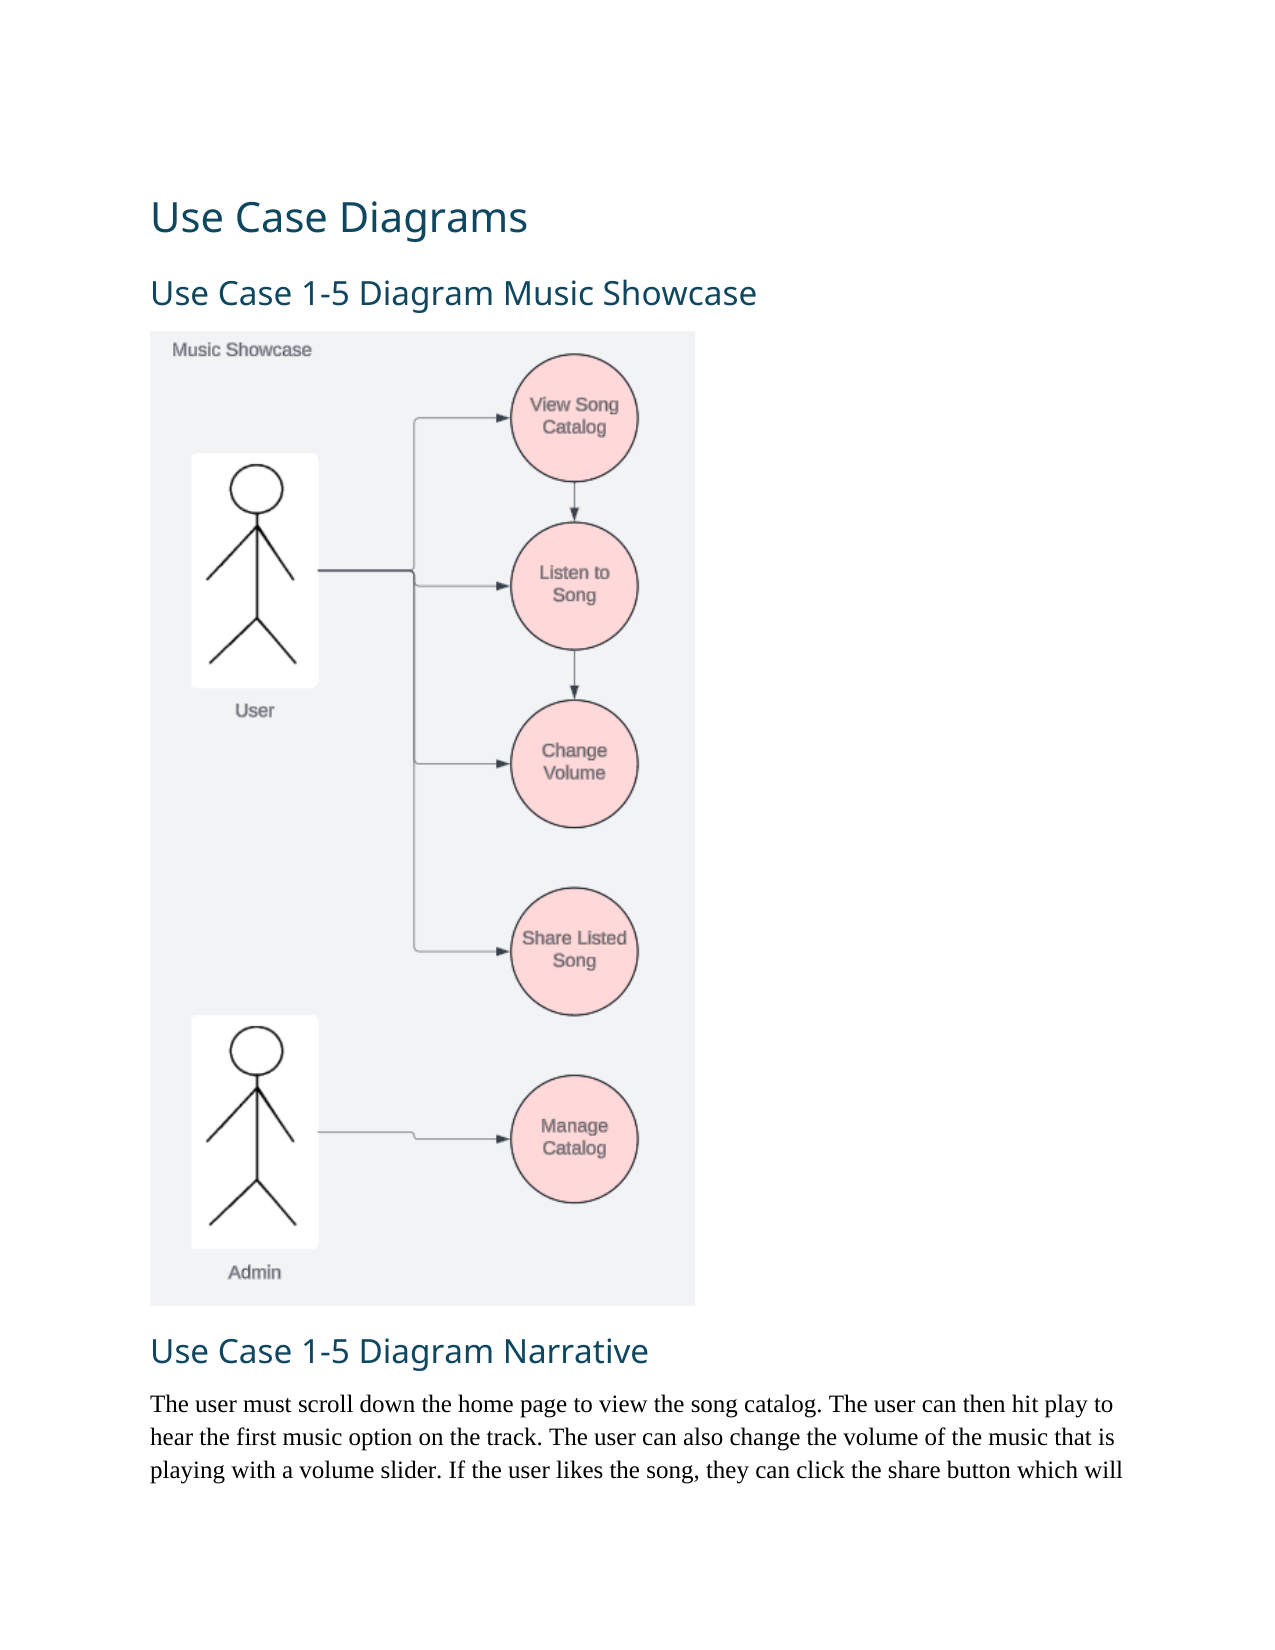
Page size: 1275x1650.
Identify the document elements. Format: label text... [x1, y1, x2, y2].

subtitle Use Case 1-5 Diagram Music Showcase [150, 270, 1125, 315]
picture [150, 331, 696, 1306]
subtitle Use Case Diagrams [150, 187, 1125, 244]
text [150, 1389, 1125, 1484]
subtitle Use Case 1-5 Diagram Narrative [150, 1328, 1125, 1373]
